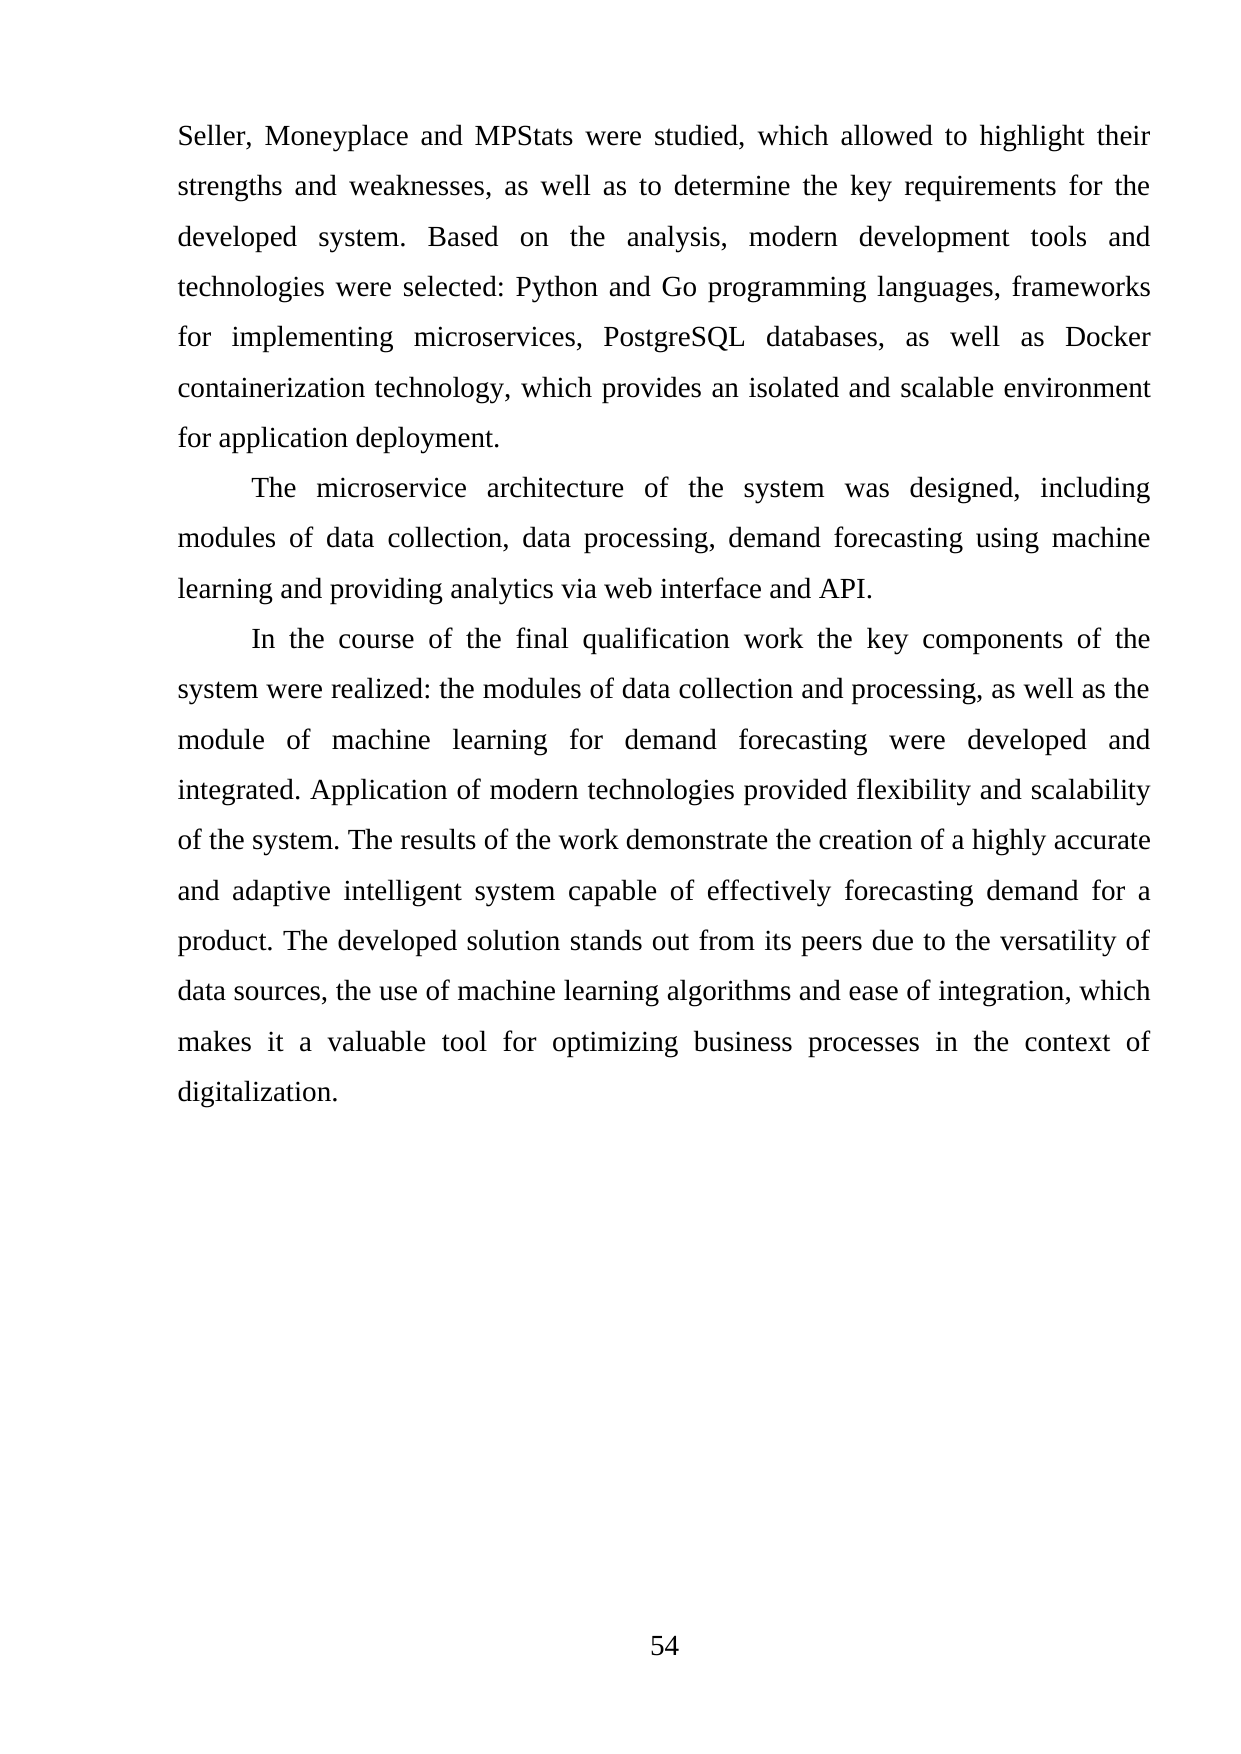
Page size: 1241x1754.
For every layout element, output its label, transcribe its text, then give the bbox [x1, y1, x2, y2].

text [177, 118, 1152, 453]
text The microservice architecture of the system was designed, including modules of data collection, data processing, demand forecasting using machine learning and providing analytics via web interface and API. [177, 470, 1152, 604]
text In the course of the final qualification work the key components of the system were realized: the modules of data collection and processing, as well as the module of machine learning for demand forecasting were developed and integrated. Application of modern technologies provided flexibility and scalability of the system. The results of the work demonstrate the creation of a highly accurate and adaptive intelligent system capable of effectively forecasting demand for a product. The developed solution stands out from its peers due to the versatility of data sources, the use of machine learning algorithms and ease of integration, which makes it a valuable tool for optimizing business processes in the context of digitalization. [177, 621, 1152, 1108]
